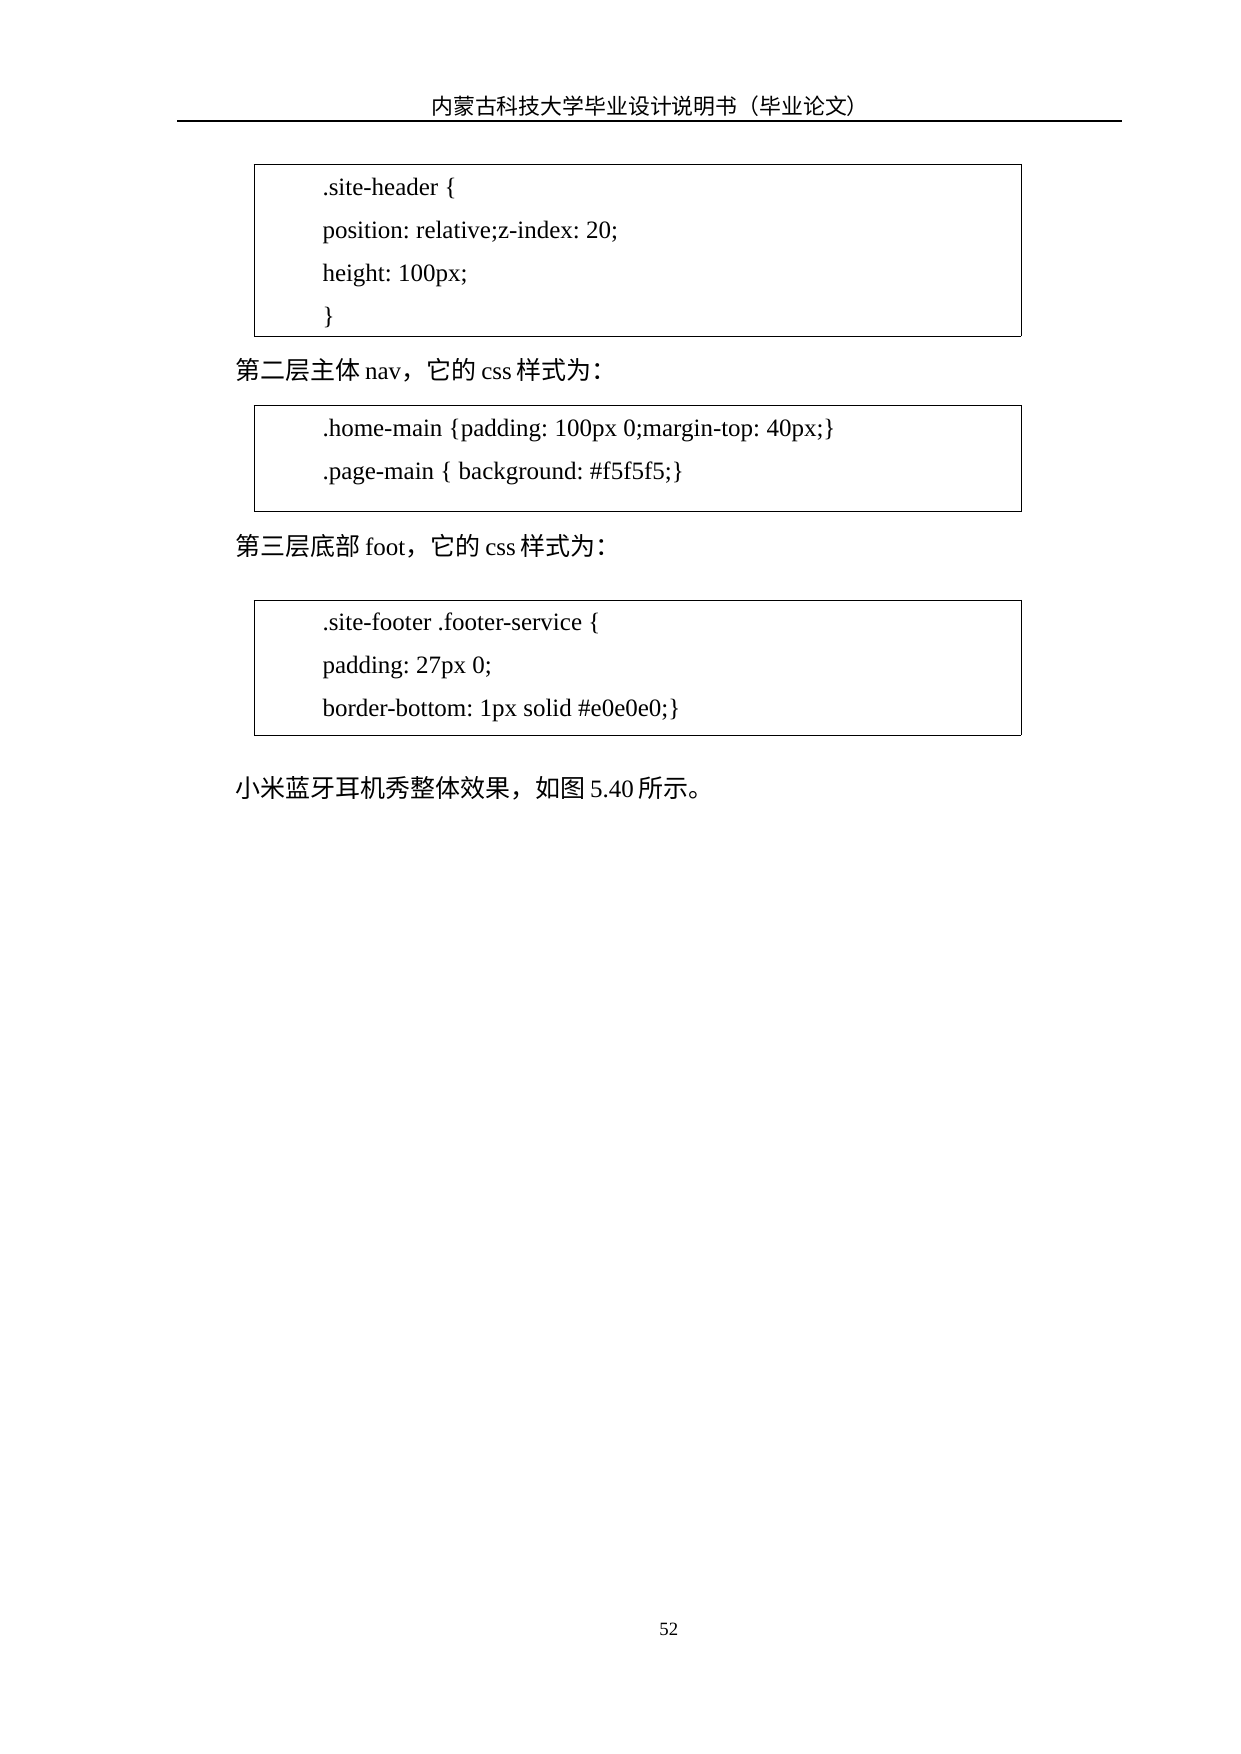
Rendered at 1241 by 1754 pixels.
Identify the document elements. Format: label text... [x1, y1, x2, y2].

text 第三层底部foot，它的css样式为： [181, 526, 1118, 562]
text 第二层主体nav，它的css样式为： [181, 351, 1118, 387]
text 小米蓝牙耳机秀整体效果，如图5.40所示。 [181, 769, 1118, 805]
